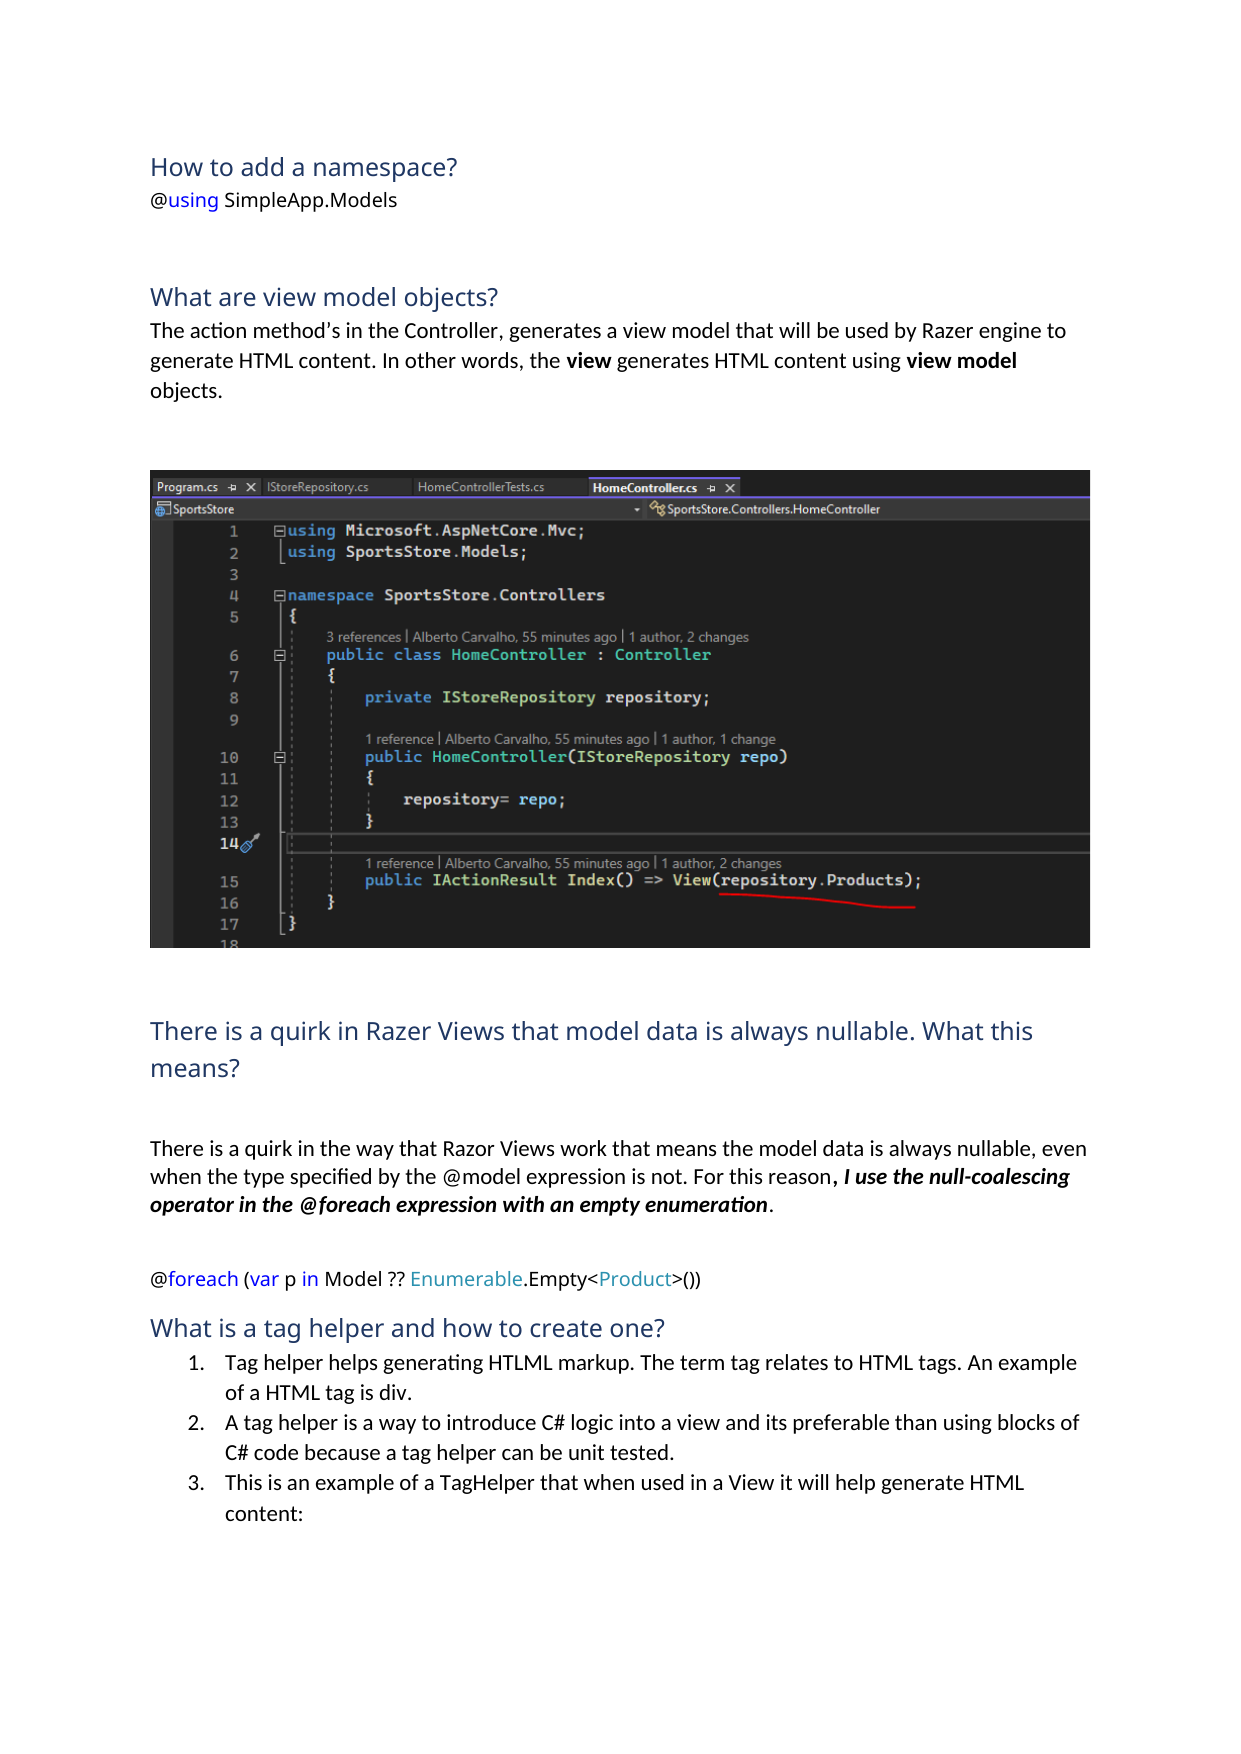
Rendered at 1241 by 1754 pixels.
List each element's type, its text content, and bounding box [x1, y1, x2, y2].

text The action method’s in the Controller, generates a view model that will be used by Razer engine to generate HTML content. In other words, the view generates HTML content using view model objects. [150, 316, 1090, 404]
subtitle How to add a namespace? [150, 150, 1090, 184]
list This is an example of a TagHelper that when used in a View it will help generate HTML content: [187, 1468, 1090, 1527]
list Tag helper helps generating HTLML markup. The term tag relates to HTML tags. An example of a HTML tag is div. [187, 1348, 1090, 1406]
text @foreach (var p in Model ?? Enumerable.Empty<Product>()) [150, 1265, 1090, 1292]
subtitle What is a tag helper and how to create one? [150, 1311, 1090, 1345]
list A tag helper is a way to introduce C# logic into a view and its preferable than using blocks of C# code because a tag helper can be unit tested. [187, 1408, 1090, 1466]
text @using SimpleApp.Models [150, 187, 1090, 214]
picture [150, 470, 1091, 948]
subtitle There is a quirk in Razer Views that model data is always nullable. What this means? [150, 1014, 1090, 1084]
text when the type specified by the @model expression is not. For this reason, I use the null-coalescing operator in the @foreach expression with an empty enumeration. [150, 1162, 1090, 1218]
subtitle What are view model objects? [150, 279, 1090, 313]
text There is a quirk in the way that Razor Views work that means the model data is always nullable, even [150, 1134, 1090, 1162]
